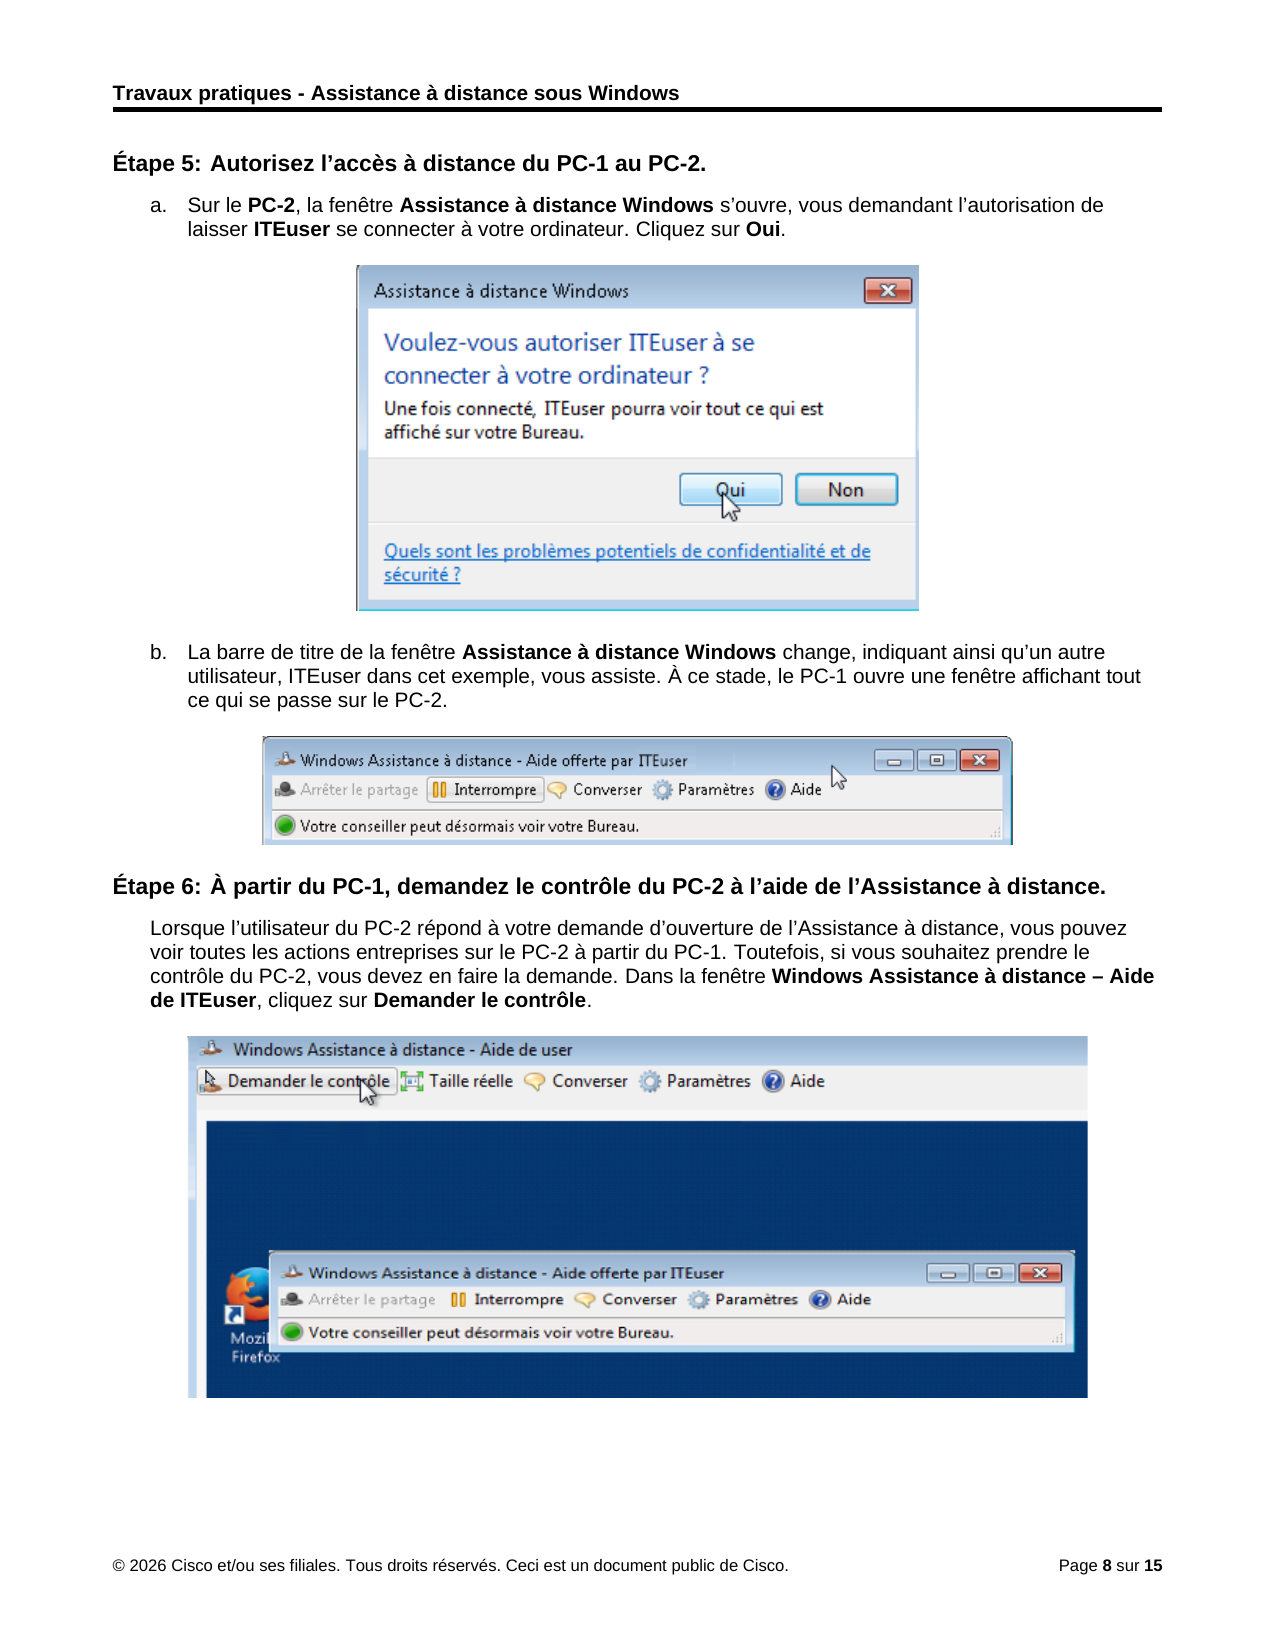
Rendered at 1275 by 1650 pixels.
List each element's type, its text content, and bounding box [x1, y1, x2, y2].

text Autorisez l’accès à distance du PC-1 au PC-2. [112, 150, 1162, 176]
text À partir du PC-1, demandez le contrôle du PC-2 à l’aide de l’Assistance à distance. [112, 873, 1162, 899]
text Sur le PC-2, la fenêtre Assistance à distance Windows s’ouvre, vous demandant l’autorisation de laisser ITEuser se connecter à votre ordinateur. Cliquez sur Oui. [150, 193, 1162, 241]
picture [356, 265, 919, 611]
picture [187, 1036, 1088, 1398]
text Lorsque l’utilisateur du PC-2 répond à votre demande d’ouverture de l’Assistance à distance, vous pouvez voir toutes les actions entreprises sur le PC-2 à partir du PC-1. Toutefois, si vous souhaitez prendre le contrôle du PC-2, vous devez en faire la demande. Dans la fenêtre Windows Assistance à distance – Aide de ITEuser, cliquez sur Demander le contrôle. [150, 916, 1162, 1012]
text La barre de titre de la fenêtre Assistance à distance Windows change, indiquant ainsi qu’un autre utilisateur, ITEuser dans cet exemple, vous assiste. À ce stade, le PC-1 ouvre une fenêtre affichant tout ce qui se passe sur le PC-2. [150, 640, 1162, 712]
picture [262, 736, 1013, 845]
